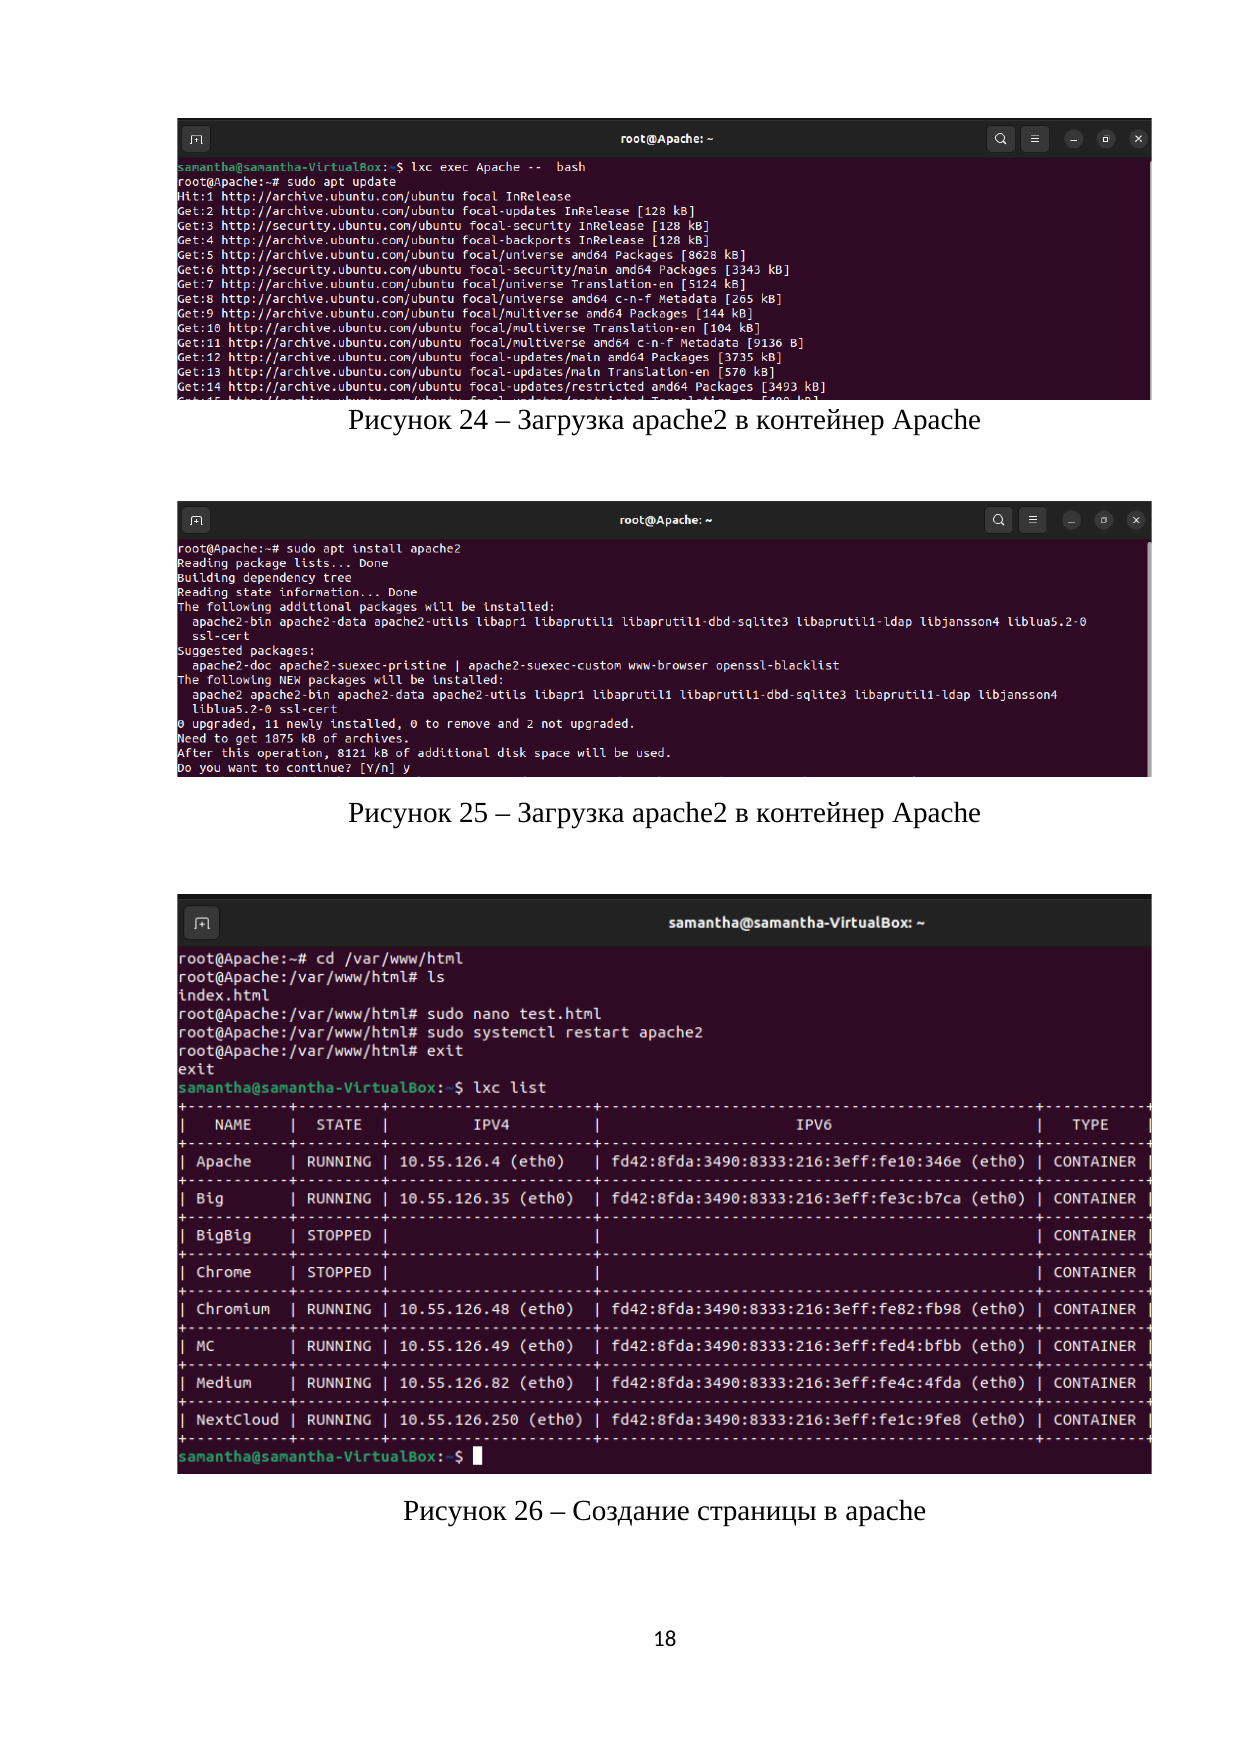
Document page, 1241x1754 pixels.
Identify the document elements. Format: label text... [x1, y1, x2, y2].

picture [177, 501, 1152, 777]
text Рисунок 24 – Загрузка apache2 в контейнер Apache [177, 400, 1152, 435]
picture [177, 894, 1152, 1474]
text Рисунок 26 – Создание страницы в apache [177, 1493, 1152, 1526]
text Рисунок 25 – Загрузка apache2 в контейнер Apache [177, 795, 1152, 828]
picture [177, 118, 1152, 400]
